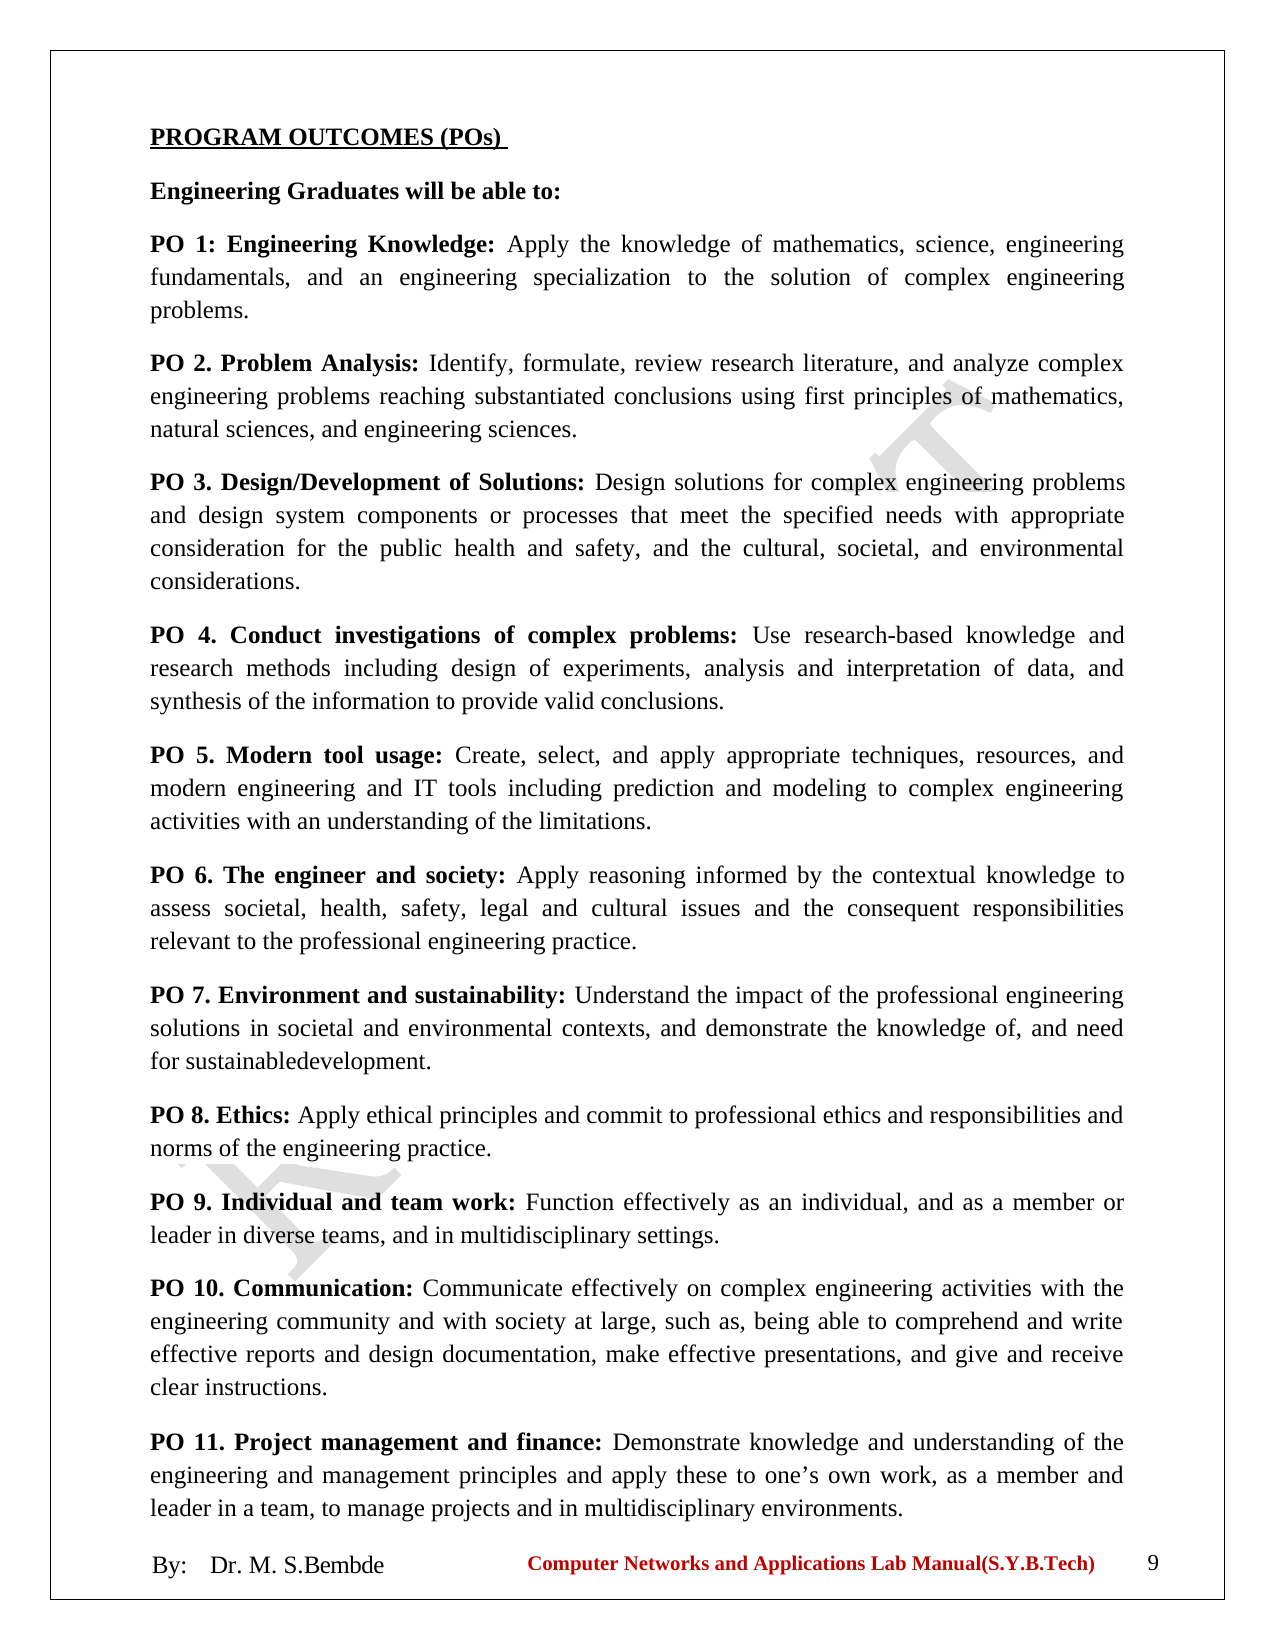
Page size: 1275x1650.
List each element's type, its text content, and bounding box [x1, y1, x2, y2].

text PO 2. Problem Analysis: Identify, formulate, review research literature, and analyze complex engineering problems reaching substantiated conclusions using first principles of mathematics, natural sciences, and engineering sciences. [150, 348, 1124, 443]
text PO 4. Conduct investigations of complex problems: Use research-based knowledge and research methods including design of experiments, analysis and interpretation of data, and synthesis of the information to provide valid conclusions. [150, 620, 1125, 715]
text PO 10. Communication: Communicate effectively on complex engineering activities with the engineering community and with society at large, such as, being able to comprehend and write effective reports and design documentation, make effective presentations, and give and receive clear instructions. [150, 1273, 1124, 1401]
text Engineering Graduates will be able to: [150, 176, 1224, 204]
text PROGRAM OUTCOMES (POs) [150, 122, 1224, 150]
text PO 6. The engineer and society: Apply reasoning informed by the contextual knowledge to assess societal, health, safety, legal and cultural issues and the consequent responsibilities relevant to the professional engineering practice. [150, 860, 1125, 955]
text PO 3. Design/Development of Solutions: Design solutions for complex engineering problems and design system components or processes that meet the specified needs with appropriate consideration for the public health and safety, and the cultural, societal, and environmental considerations. [150, 467, 1126, 595]
text PO 7. Environment and sustainability: Understand the impact of the professional engineering solutions in societal and environmental contexts, and demonstrate the knowledge of, and need for sustainabledevelopment. [150, 980, 1124, 1075]
text PO 5. Modern tool usage: Create, select, and apply appropriate techniques, resources, and modern engineering and IT tools including prediction and modeling to complex engineering activities with an understanding of the limitations. [150, 740, 1125, 835]
text PO 1: Engineering Knowledge: Apply the knowledge of mathematics, science, engineering fundamentals, and an engineering specialization to the solution of complex engineering problems. [150, 229, 1125, 323]
text PO 9. Individual and team work: Function effectively as an individual, and as a member or leader in diverse teams, and in multidisciplinary settings. [150, 1187, 1124, 1249]
text PO 8. Ethics: Apply ethical principles and commit to professional ethics and responsibilities and norms of the engineering practice. [150, 1100, 1124, 1162]
text PO 11. Project management and finance: Demonstrate knowledge and understanding of the engineering and management principles and apply these to one’s own work, as a member and leader in a team, to manage projects and in multidisciplinary environments. [150, 1427, 1125, 1521]
